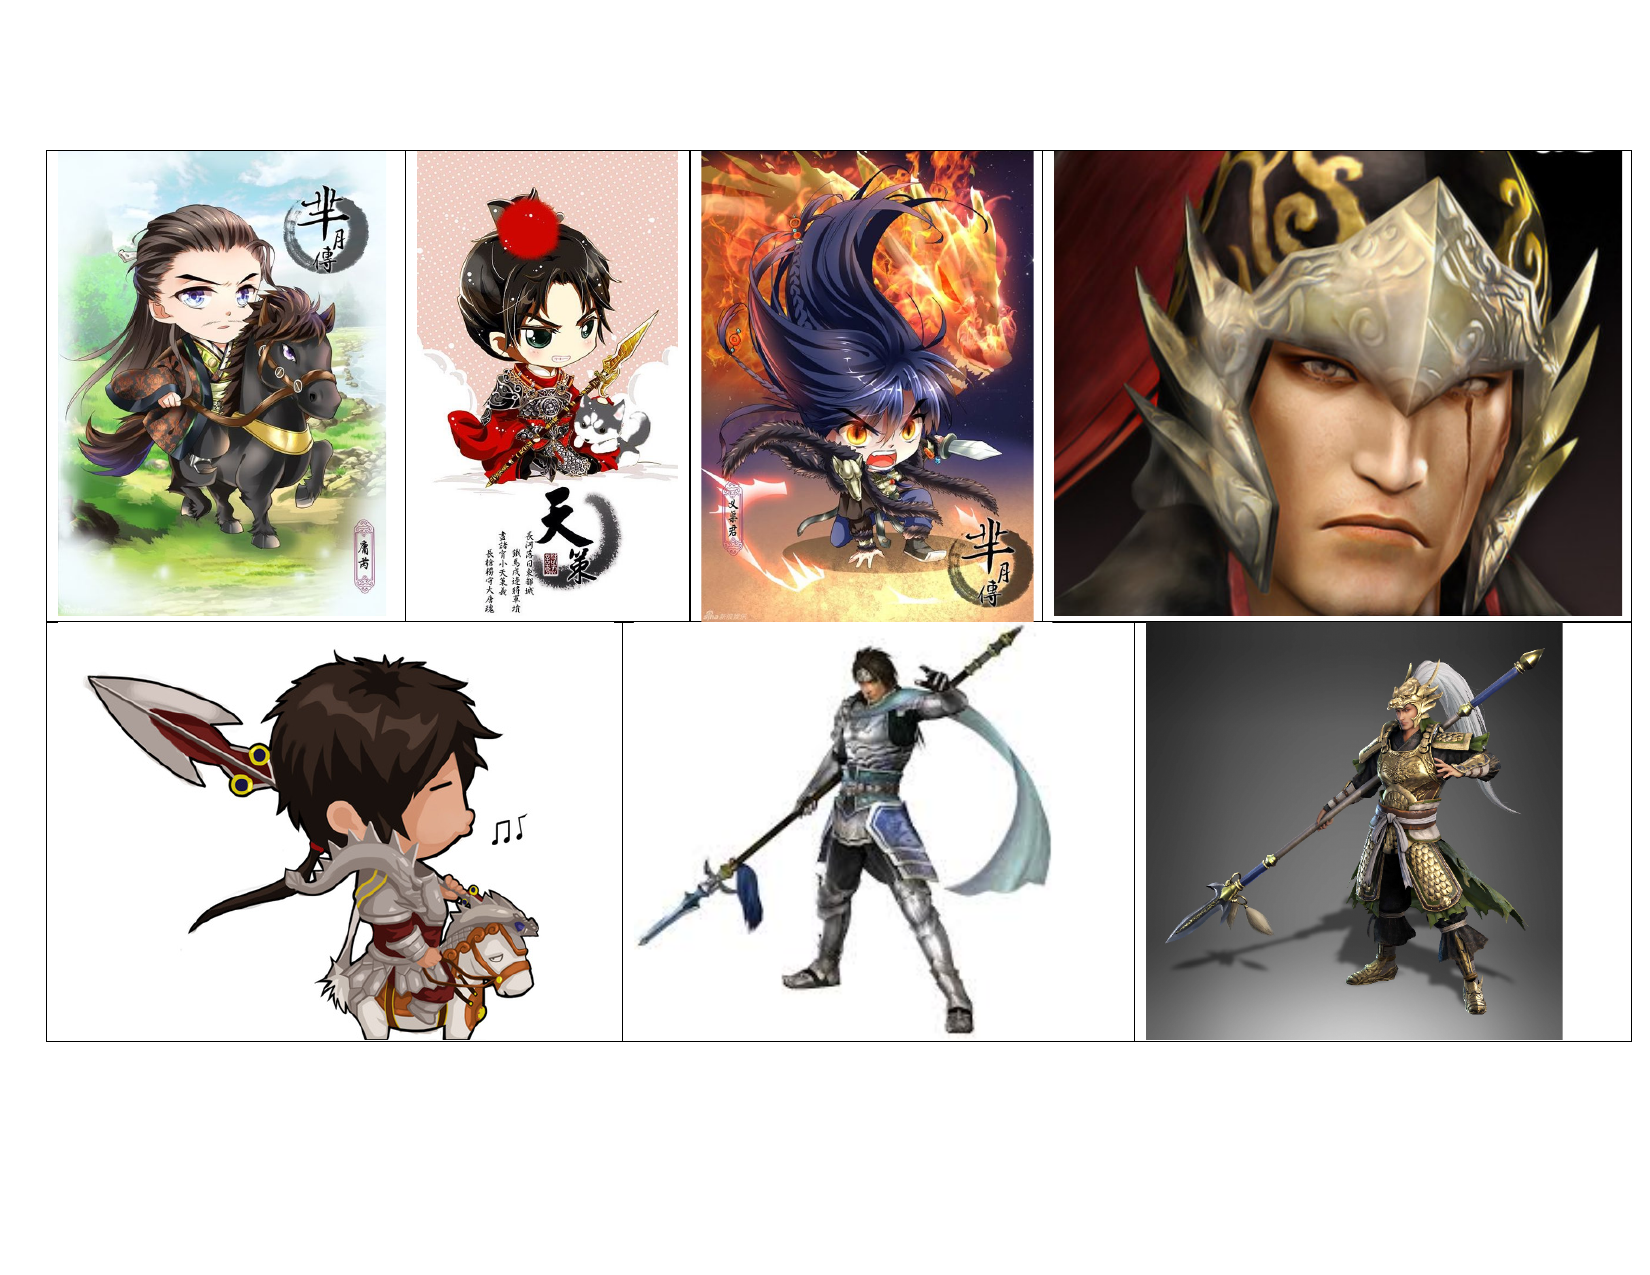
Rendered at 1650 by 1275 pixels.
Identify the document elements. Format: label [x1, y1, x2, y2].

picture [1054, 151, 1623, 616]
picture [417, 151, 678, 616]
table_cell [406, 151, 689, 621]
table_cell [691, 151, 701, 621]
picture [1146, 622, 1563, 1040]
table_cell [1034, 151, 1042, 621]
table_cell [47, 623, 622, 1041]
table_cell [1053, 623, 1134, 1041]
picture [58, 151, 387, 616]
table_cell [623, 623, 633, 1041]
picture [58, 622, 614, 1040]
table_cell [1135, 623, 1631, 1041]
picture [633, 151, 1053, 1041]
table_cell [47, 151, 405, 621]
table_cell [1043, 151, 1631, 621]
